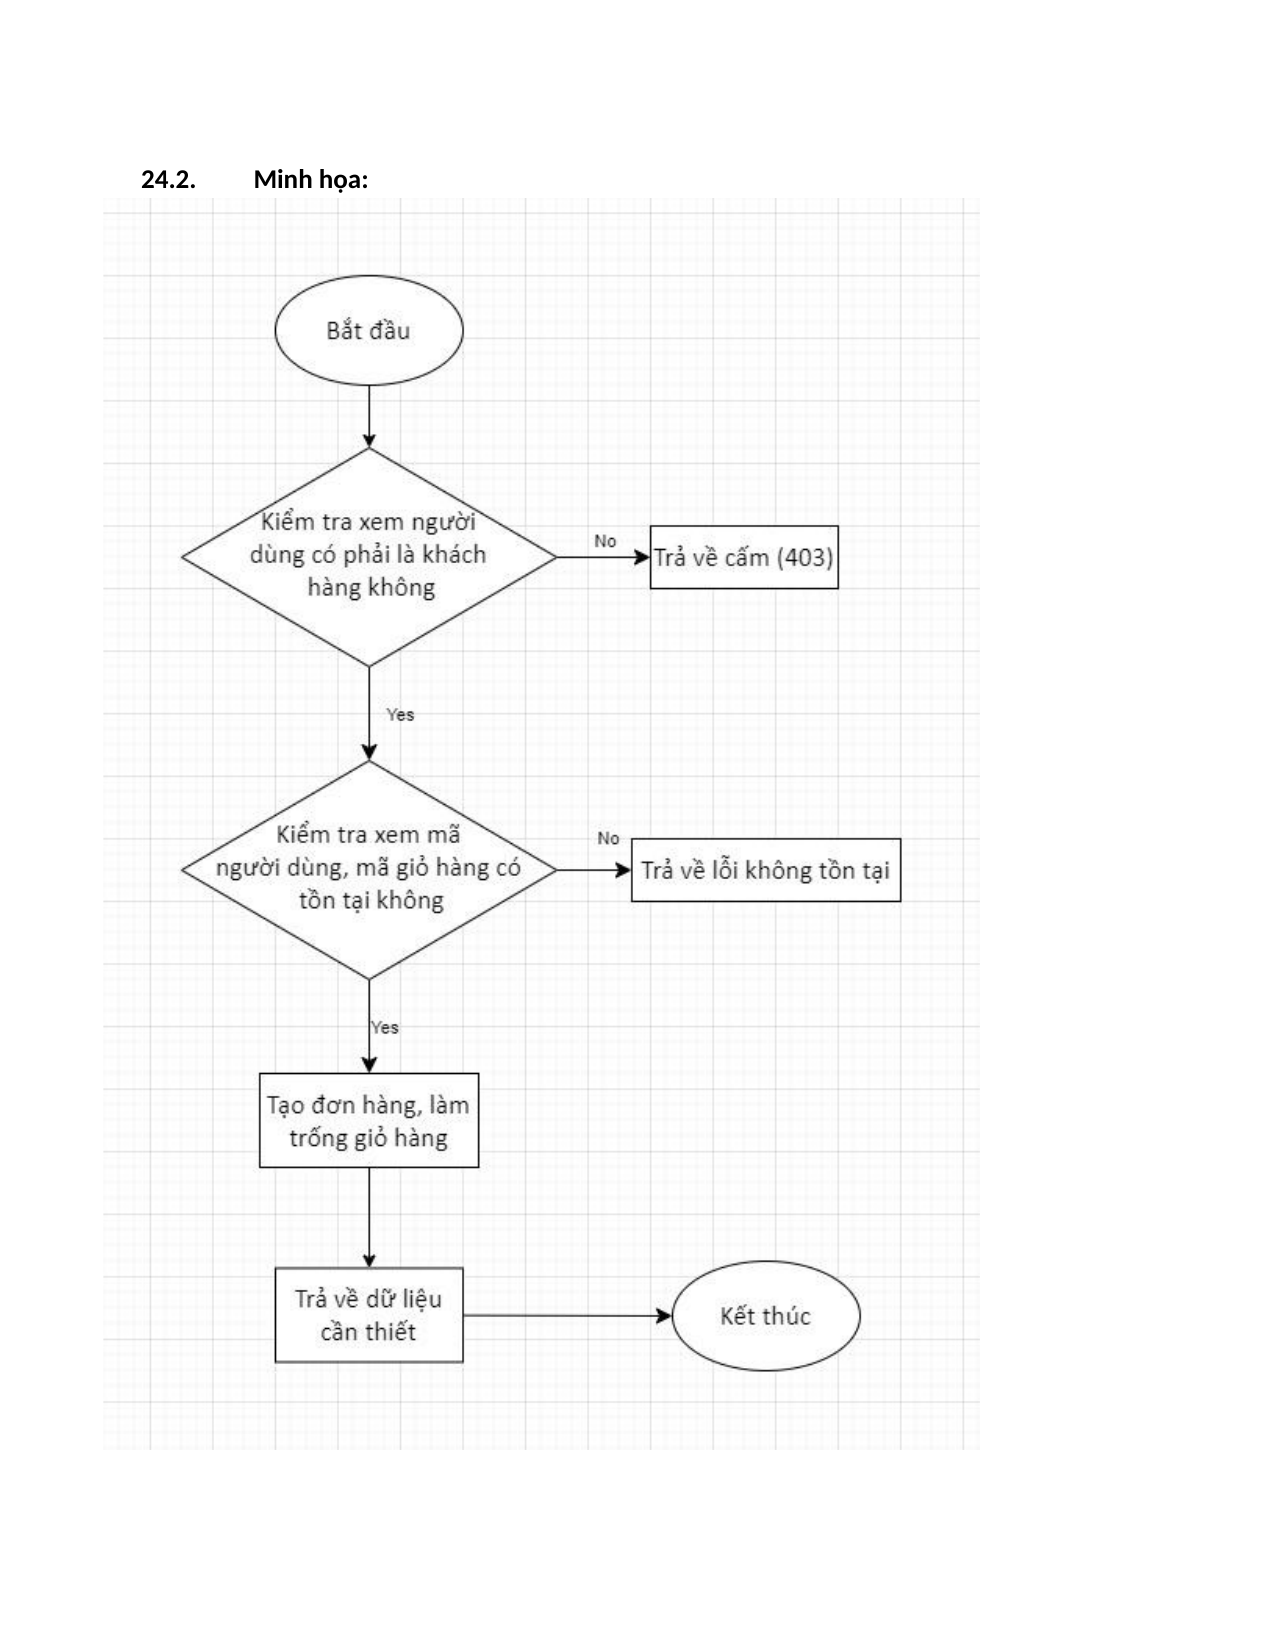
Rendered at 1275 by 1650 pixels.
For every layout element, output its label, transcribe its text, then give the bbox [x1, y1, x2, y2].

subtitle Minh họa: [141, 162, 1125, 195]
picture [103, 198, 980, 1450]
